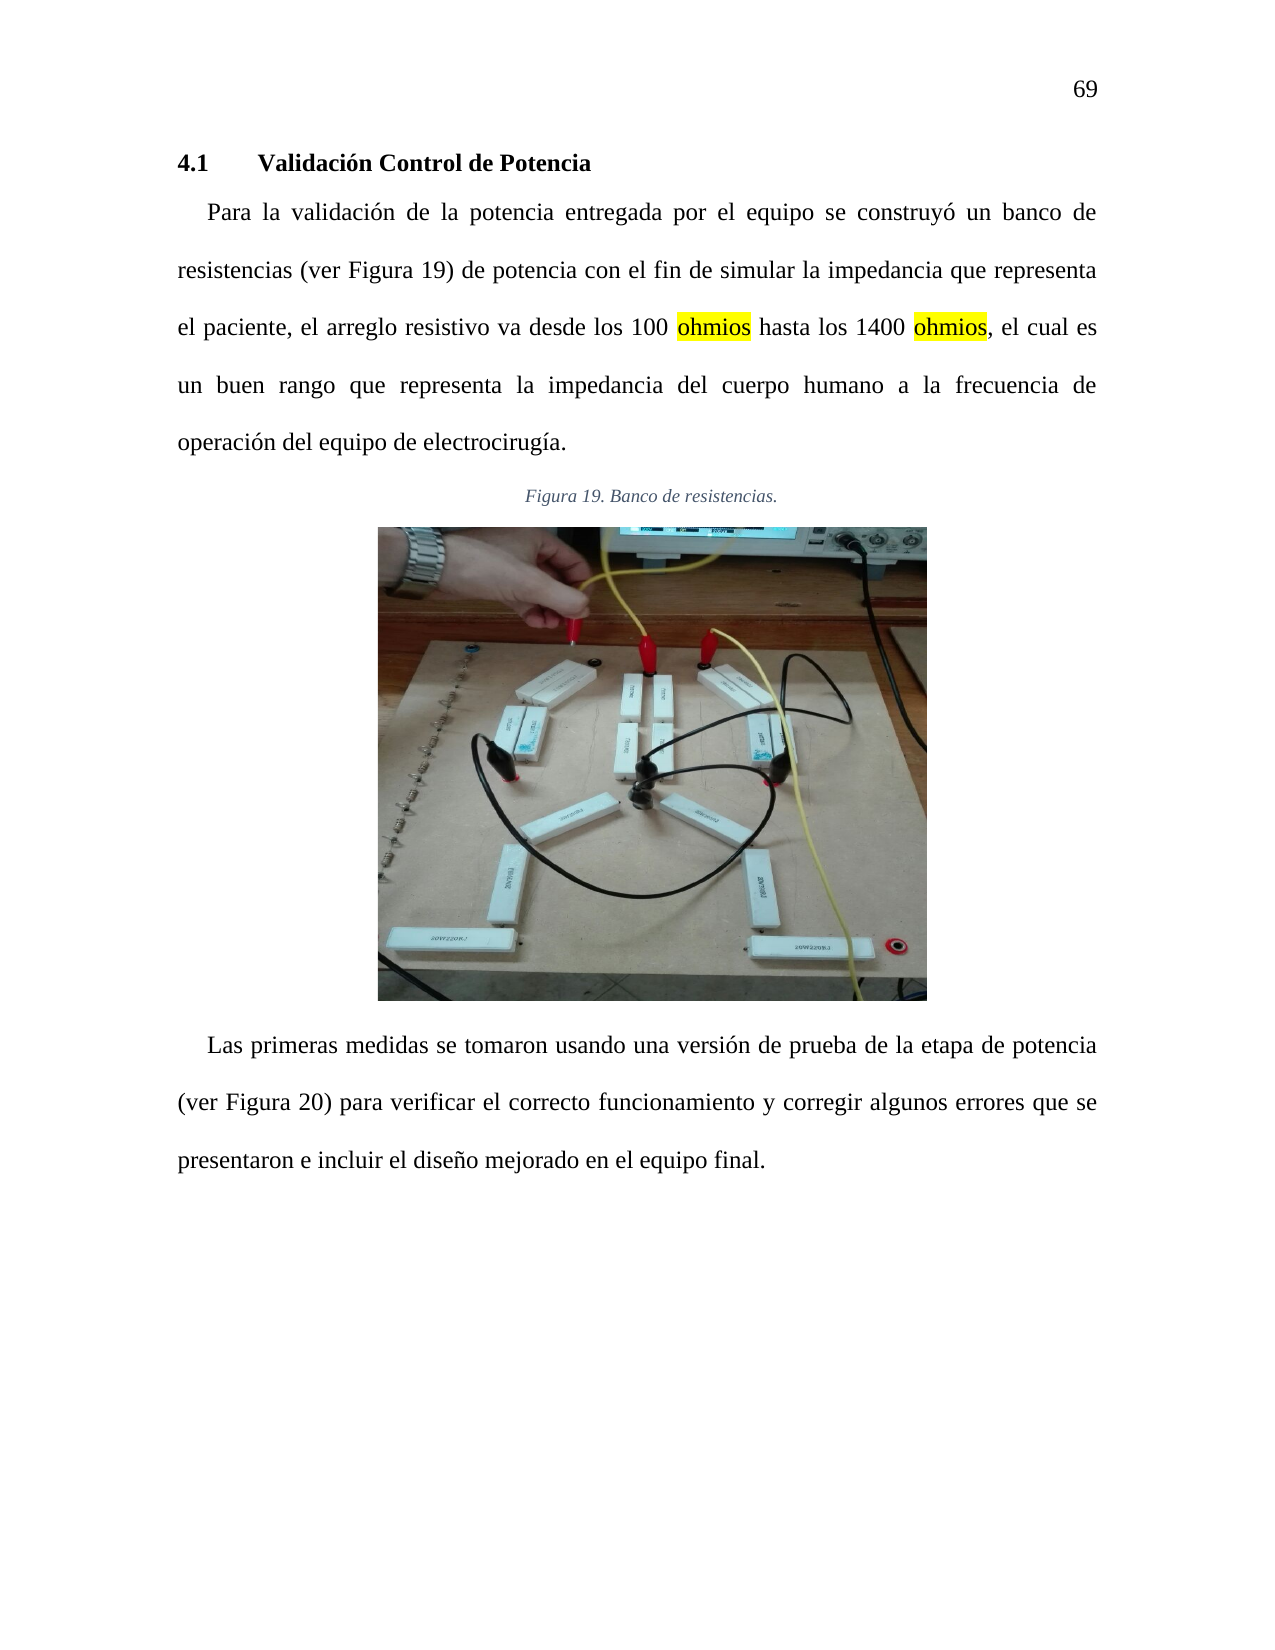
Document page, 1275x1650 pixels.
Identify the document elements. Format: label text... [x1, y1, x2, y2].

picture [377, 527, 927, 1001]
subtitle Validación Control de Potencia [177, 148, 1098, 176]
